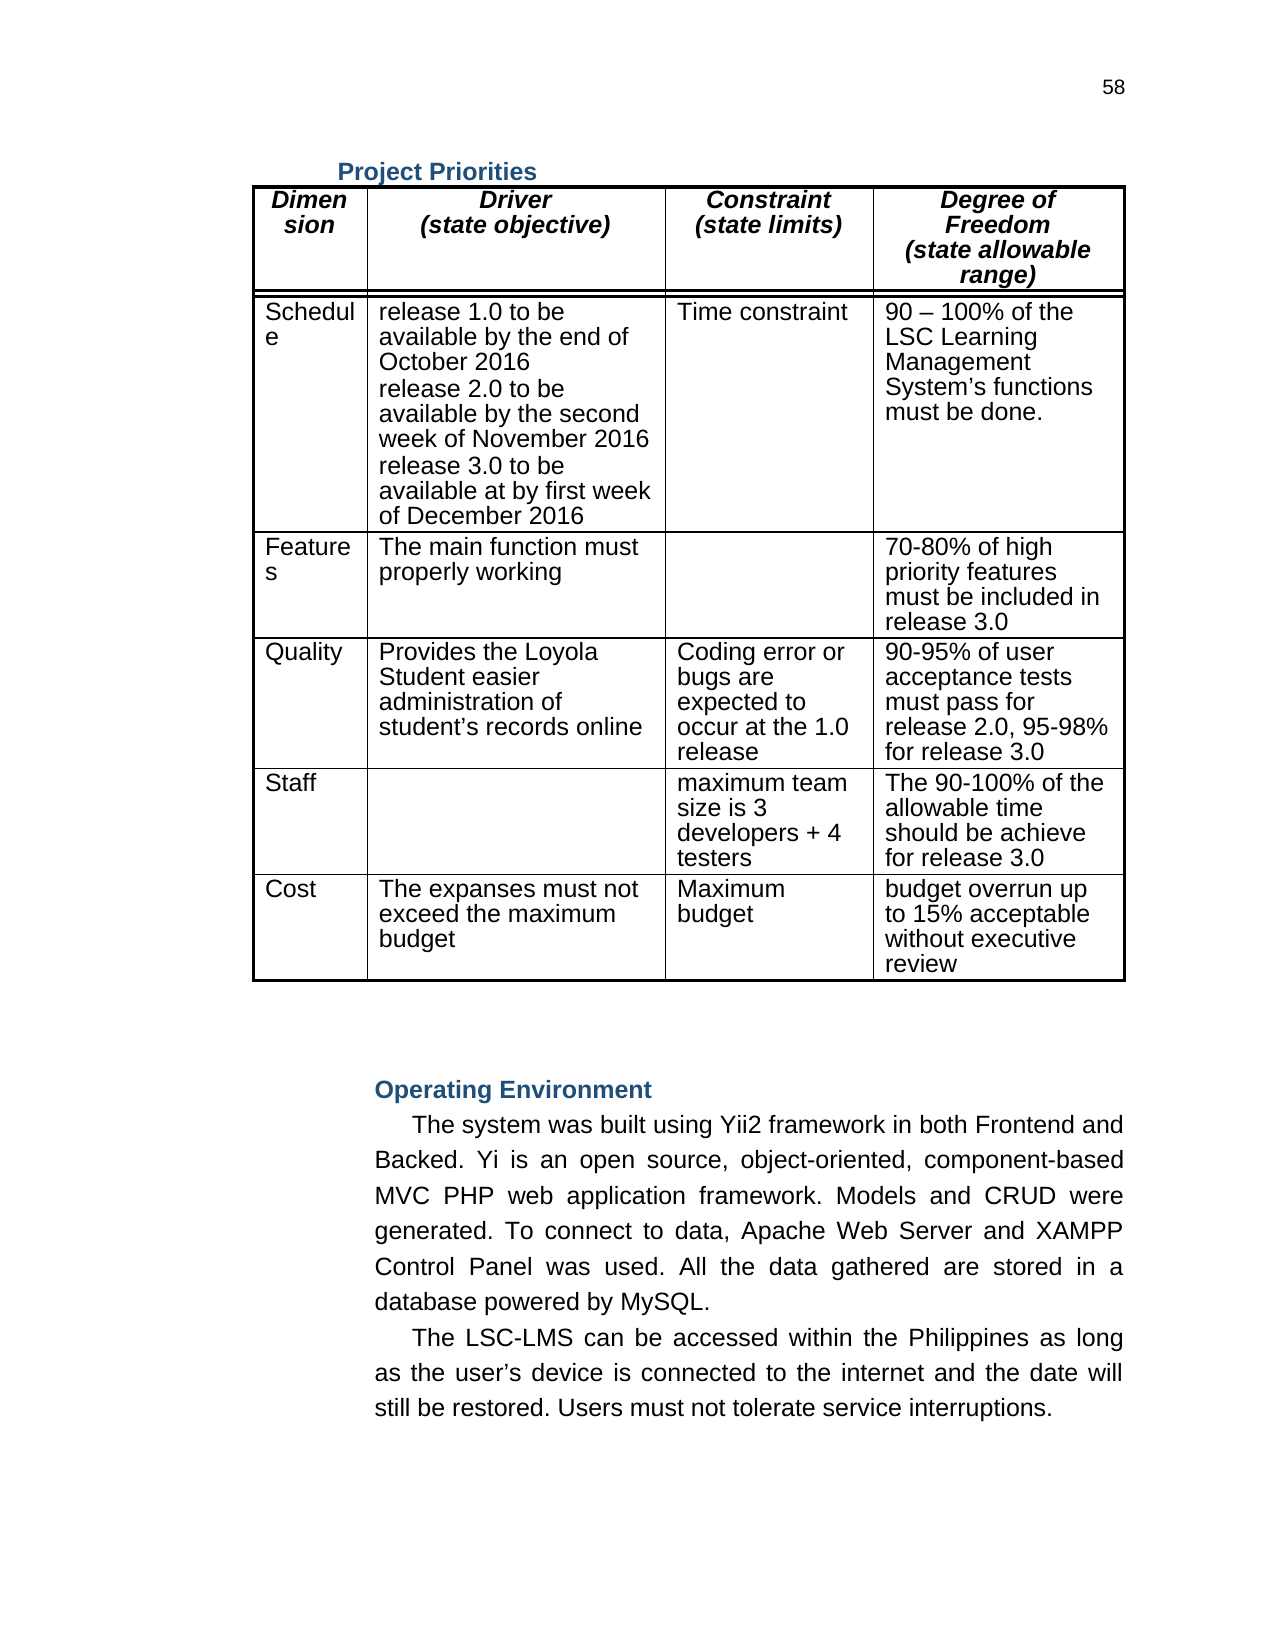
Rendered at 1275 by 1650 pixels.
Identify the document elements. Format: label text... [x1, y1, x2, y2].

text The system was built using Yii2 framework in both Frontend and Backed. Yi is an open source, object-oriented, component-based MVC PHP web application framework. Models and CRUD were generated. To connect to data, Apache Web Server and XAMPP Control Panel was used. All the data gathered are stored in a database powered by MySQL. [374, 1103, 1125, 1316]
subtitle Project Priorities [337, 150, 1125, 185]
table_header Driver (state objective) [368, 189, 665, 288]
table_header Constraint (state limits) [666, 189, 873, 288]
table_cell Coding error or bugs are expected to occur at the 1.0 release [666, 639, 873, 768]
table_cell Provides the Loyola Student easier administration of student’s records online [368, 639, 665, 768]
table_cell 70-80% of high priority features must be included in release 3.0 [874, 533, 1123, 637]
table_cell [368, 769, 665, 873]
table_cell Schedule [255, 298, 367, 531]
table_cell The expanses must not exceed the maximum budget [368, 875, 665, 979]
table_cell Time constraint [666, 298, 873, 531]
subtitle Operating Environment [337, 1068, 1125, 1103]
table_cell release 1.0 to be available by the end of October 2016 release 2.0 to be available by the second week of November 2016 release 3.0 to be available at by first week of December 2016 [368, 298, 665, 531]
table_cell The 90-100% of the allowable time should be achieve for release 3.0 [874, 769, 1123, 873]
table_cell 90 – 100% of the LSC Learning Management System’s functions must be done. [874, 298, 1123, 531]
table_cell Quality [255, 639, 367, 768]
table_cell Maximum budget [666, 875, 873, 979]
table_cell Features [255, 533, 367, 637]
table_cell Cost [255, 875, 367, 979]
table_cell The main function must properly working [368, 533, 665, 637]
table_cell [666, 533, 873, 637]
table_cell budget overrun up to 15% acceptable without executive review [874, 875, 1123, 979]
table_header Degree of Freedom (state allowable range) [874, 189, 1123, 288]
table_cell maximum team size is 3 developers + 4 testers [666, 769, 873, 873]
table_header Dimension [255, 189, 367, 288]
text The LSC-LMS can be accessed within the Philippines as long as the user’s device is connected to the internet and the date will still be restored. Users must not tolerate service interruptions. [374, 1316, 1125, 1422]
table_cell Staff [255, 769, 367, 873]
table_cell 90-95% of user acceptance tests must pass for release 2.0, 95-98% for release 3.0 [874, 639, 1123, 768]
